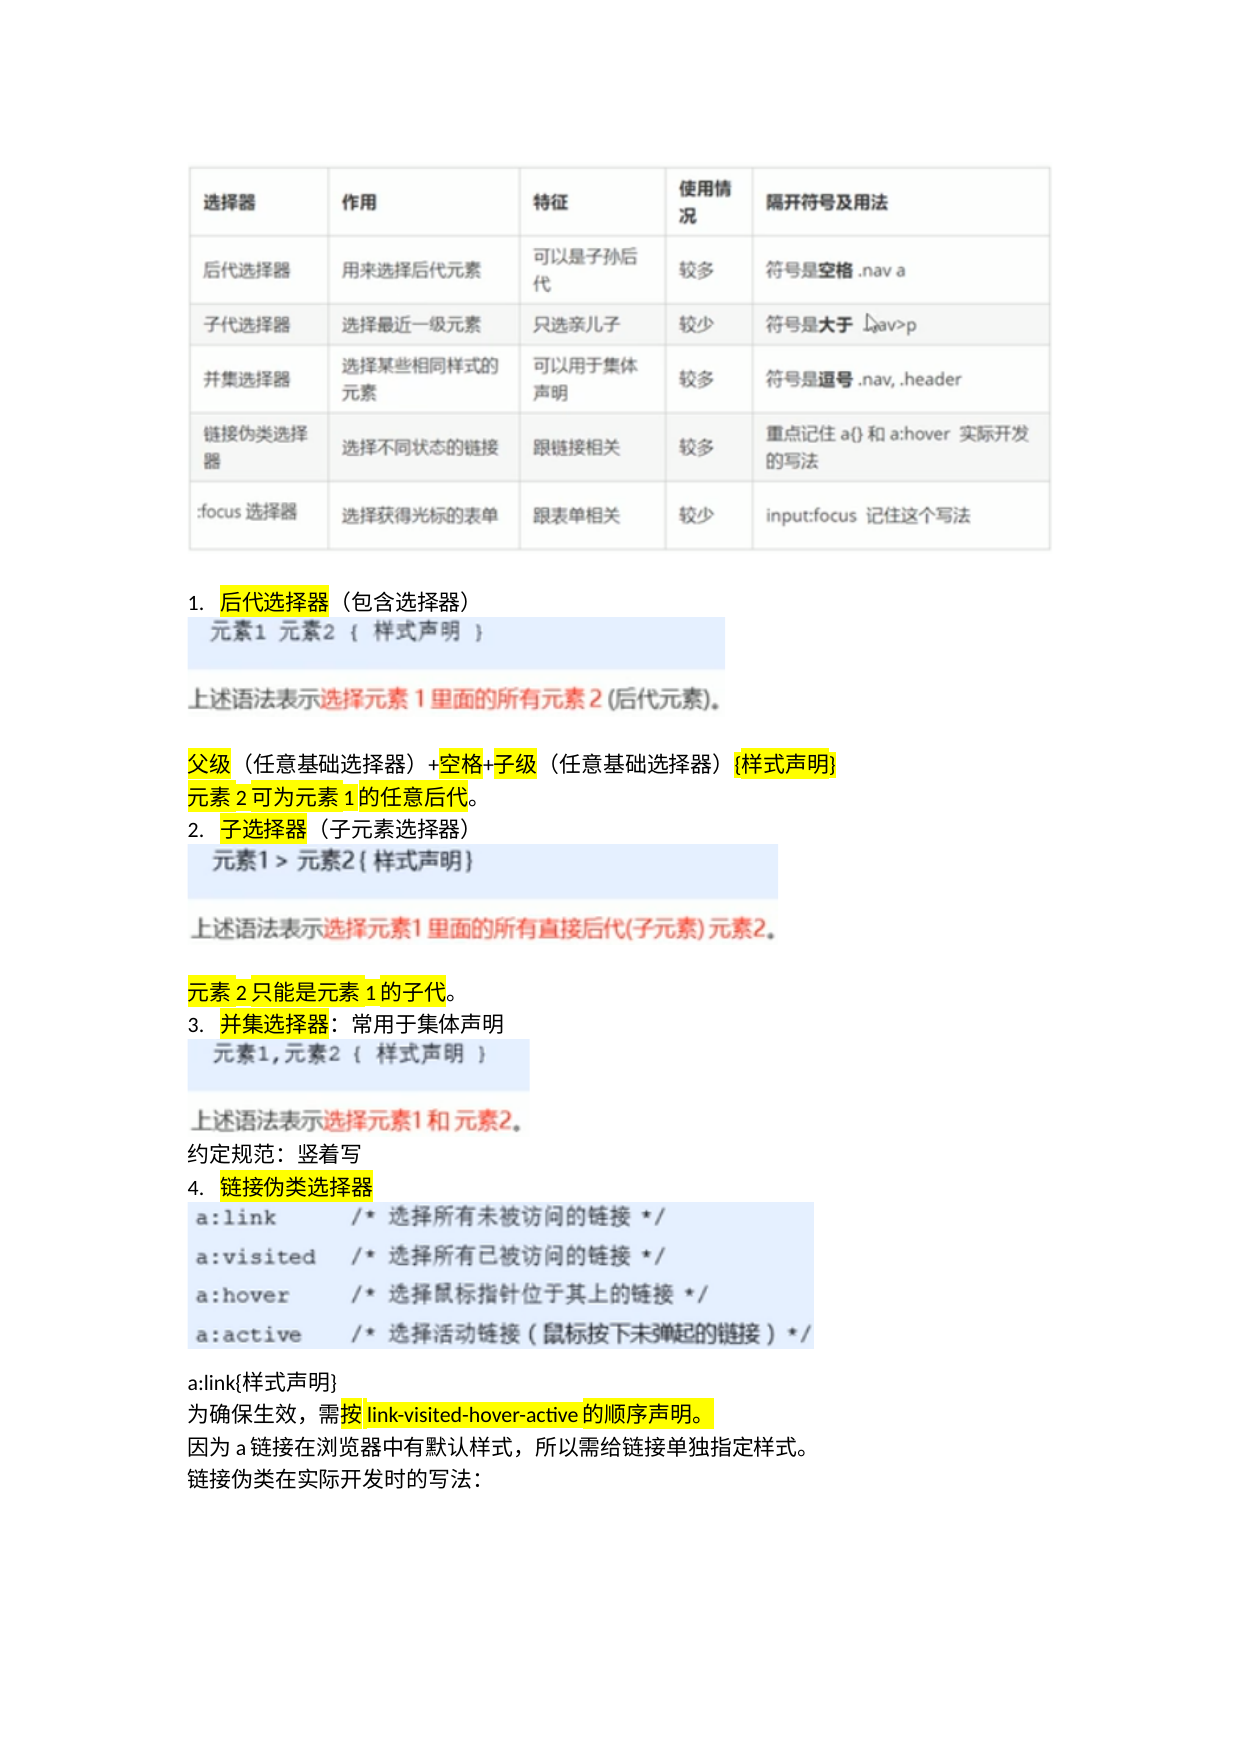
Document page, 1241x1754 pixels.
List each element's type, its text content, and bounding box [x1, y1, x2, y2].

list 元素2可为元素1的任意后代。 [187, 779, 1053, 812]
list a:link{样式声明} [187, 1364, 1053, 1397]
picture [187, 844, 779, 945]
list 约定规范：竖着写 [187, 1137, 1053, 1169]
list 因为a链接在浏览器中有默认样式，所以需给链接单独指定样式。 [187, 1429, 1053, 1462]
picture [187, 1202, 814, 1349]
list 链接伪类选择器 [187, 1169, 1053, 1202]
list 元素2只能是元素1的子代。 [187, 974, 1053, 1007]
picture [187, 162, 1053, 554]
list 子选择器（子元素选择器） [187, 812, 1053, 844]
list 为确保生效，需按link-visited-hover-active的顺序声明。 [187, 1397, 1053, 1429]
list 并集选择器：常用于集体声明 [187, 1007, 1053, 1039]
list 父级（任意基础选择器）+空格+子级（任意基础选择器）{样式声明} [187, 747, 1053, 779]
picture [187, 617, 725, 717]
list 链接伪类在实际开发时的写法： [187, 1462, 1053, 1494]
list 后代选择器（包含选择器） [187, 584, 1053, 617]
picture [187, 1039, 530, 1137]
